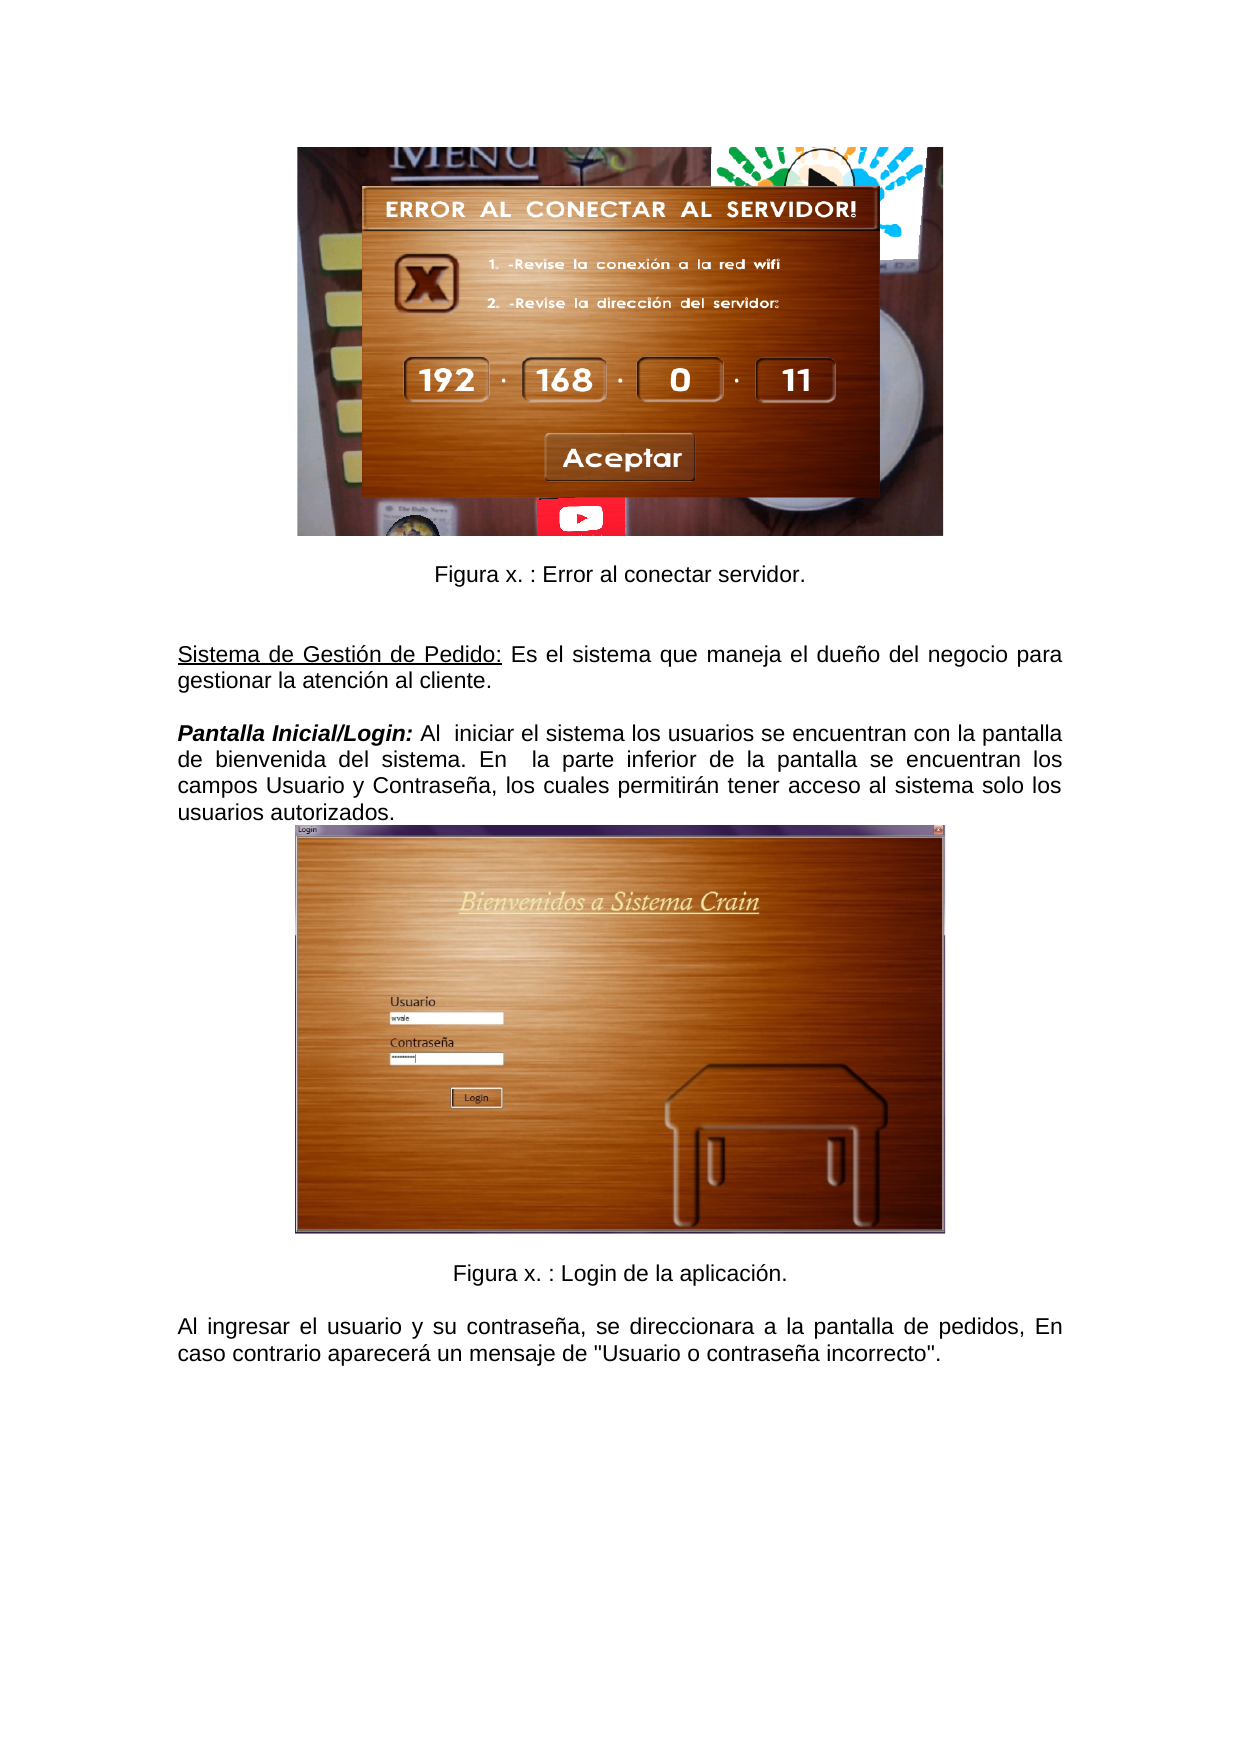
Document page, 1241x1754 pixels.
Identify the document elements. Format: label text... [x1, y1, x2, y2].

text Figura x. : Login de la aplicación. [177, 1260, 1063, 1287]
text Figura x. : Error al conectar servidor. [177, 561, 1063, 588]
text Sistema de Gestión de Pedido: Es el sistema que maneja el dueño del negocio para gestionar la atención al cliente. [177, 641, 1063, 693]
picture [297, 147, 944, 536]
text Al ingresar el usuario y su contraseña, se direccionara a la pantalla de pedidos, En caso contrario aparecerá un mensaje de "Usuario o contraseña incorrecto". [177, 1313, 1063, 1366]
picture [295, 825, 946, 1234]
text Pantalla Inicial/Login: Al iniciar el sistema los usuarios se encuentran con la pantalla de bienvenida del sistema. En la parte inferior de la pantalla se encuentran los campos Usuario y Contraseña, los cuales permitirán tener acceso al sistema solo los usuarios autorizados. [177, 719, 1063, 825]
